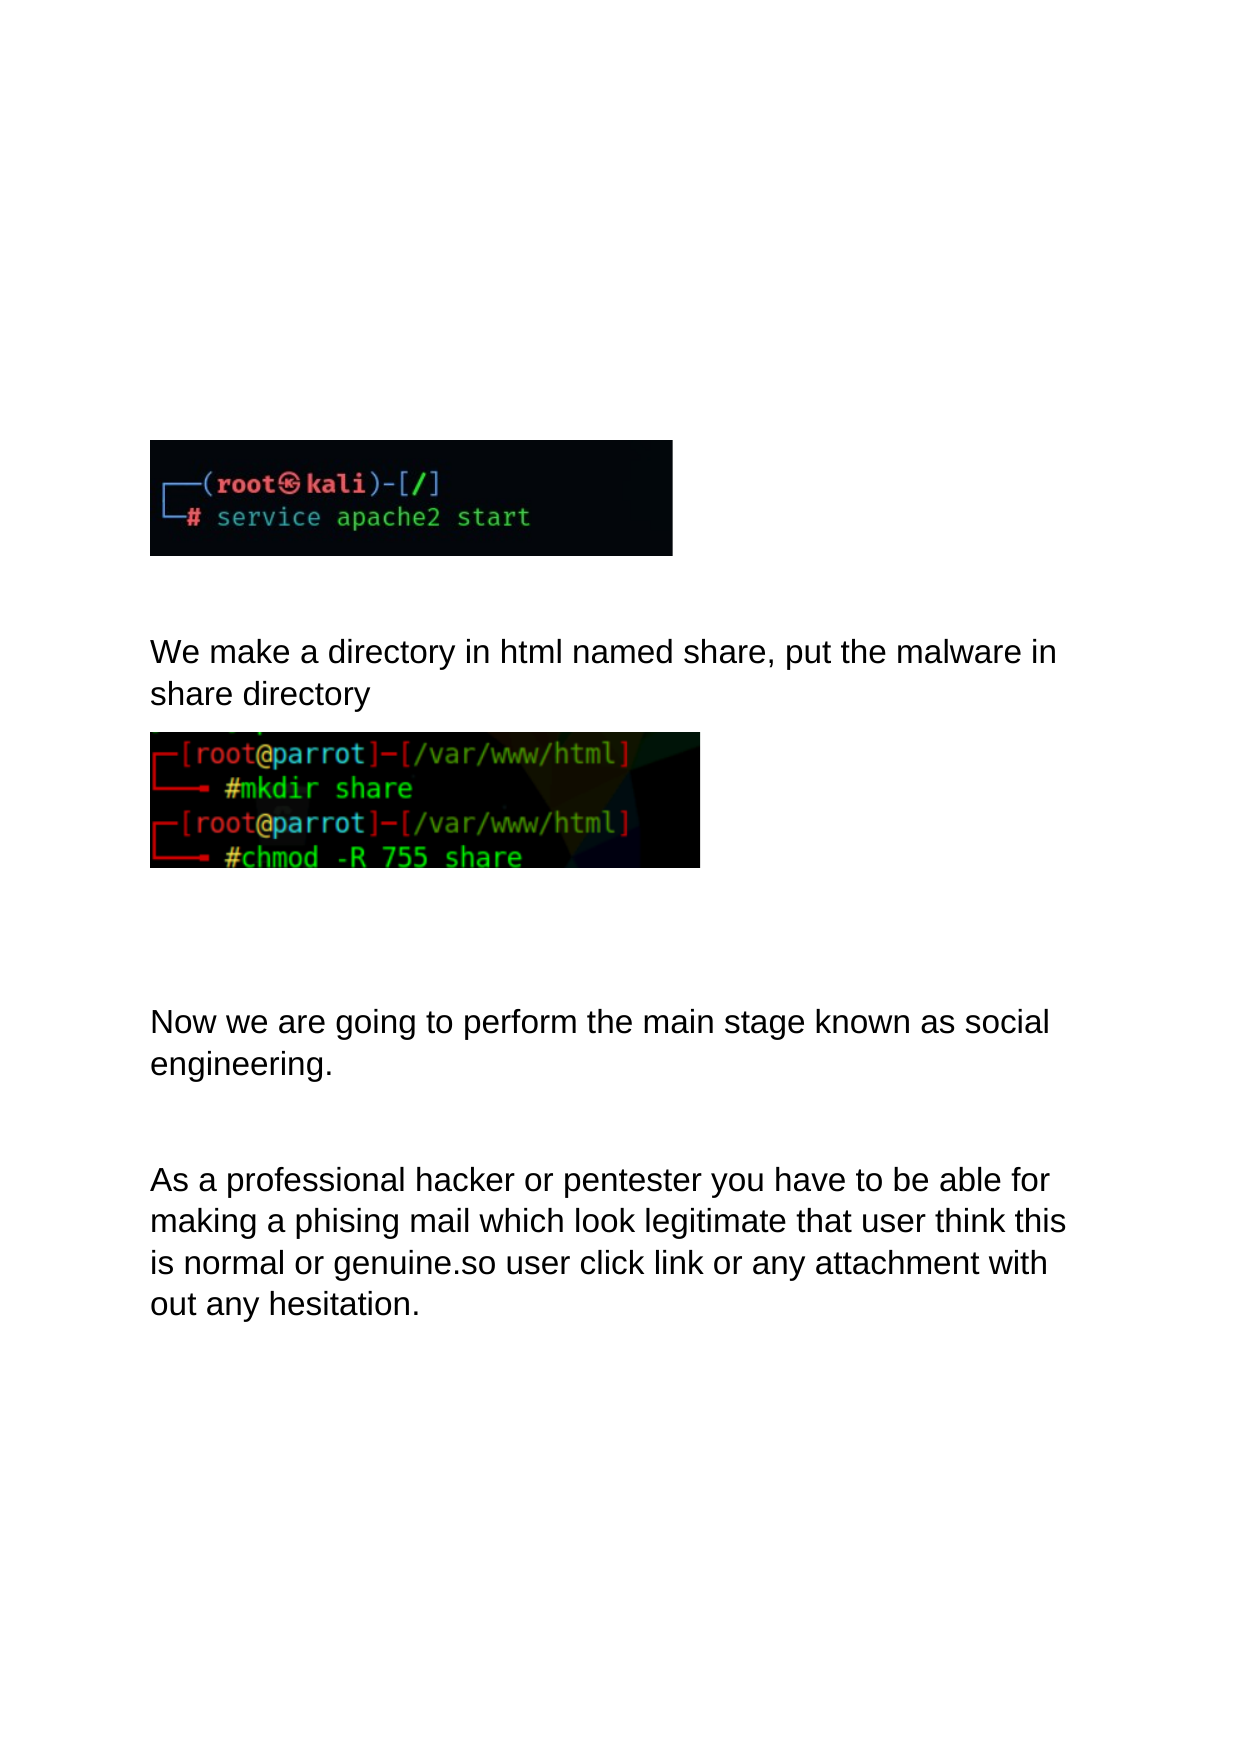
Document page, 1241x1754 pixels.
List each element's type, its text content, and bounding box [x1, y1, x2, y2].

picture [150, 440, 673, 556]
picture [150, 732, 700, 868]
text We make a directory in html named share, put the malware in share directory [150, 633, 1090, 712]
text Now we are going to perform the main stage known as social engineering. [150, 1002, 1090, 1082]
text As a professional hacker or pentester you have to be able for making a phising mail which look legitimate that user think this is normal or genuine.so user click link or any attachment with out any hesitation. [150, 1160, 1090, 1323]
